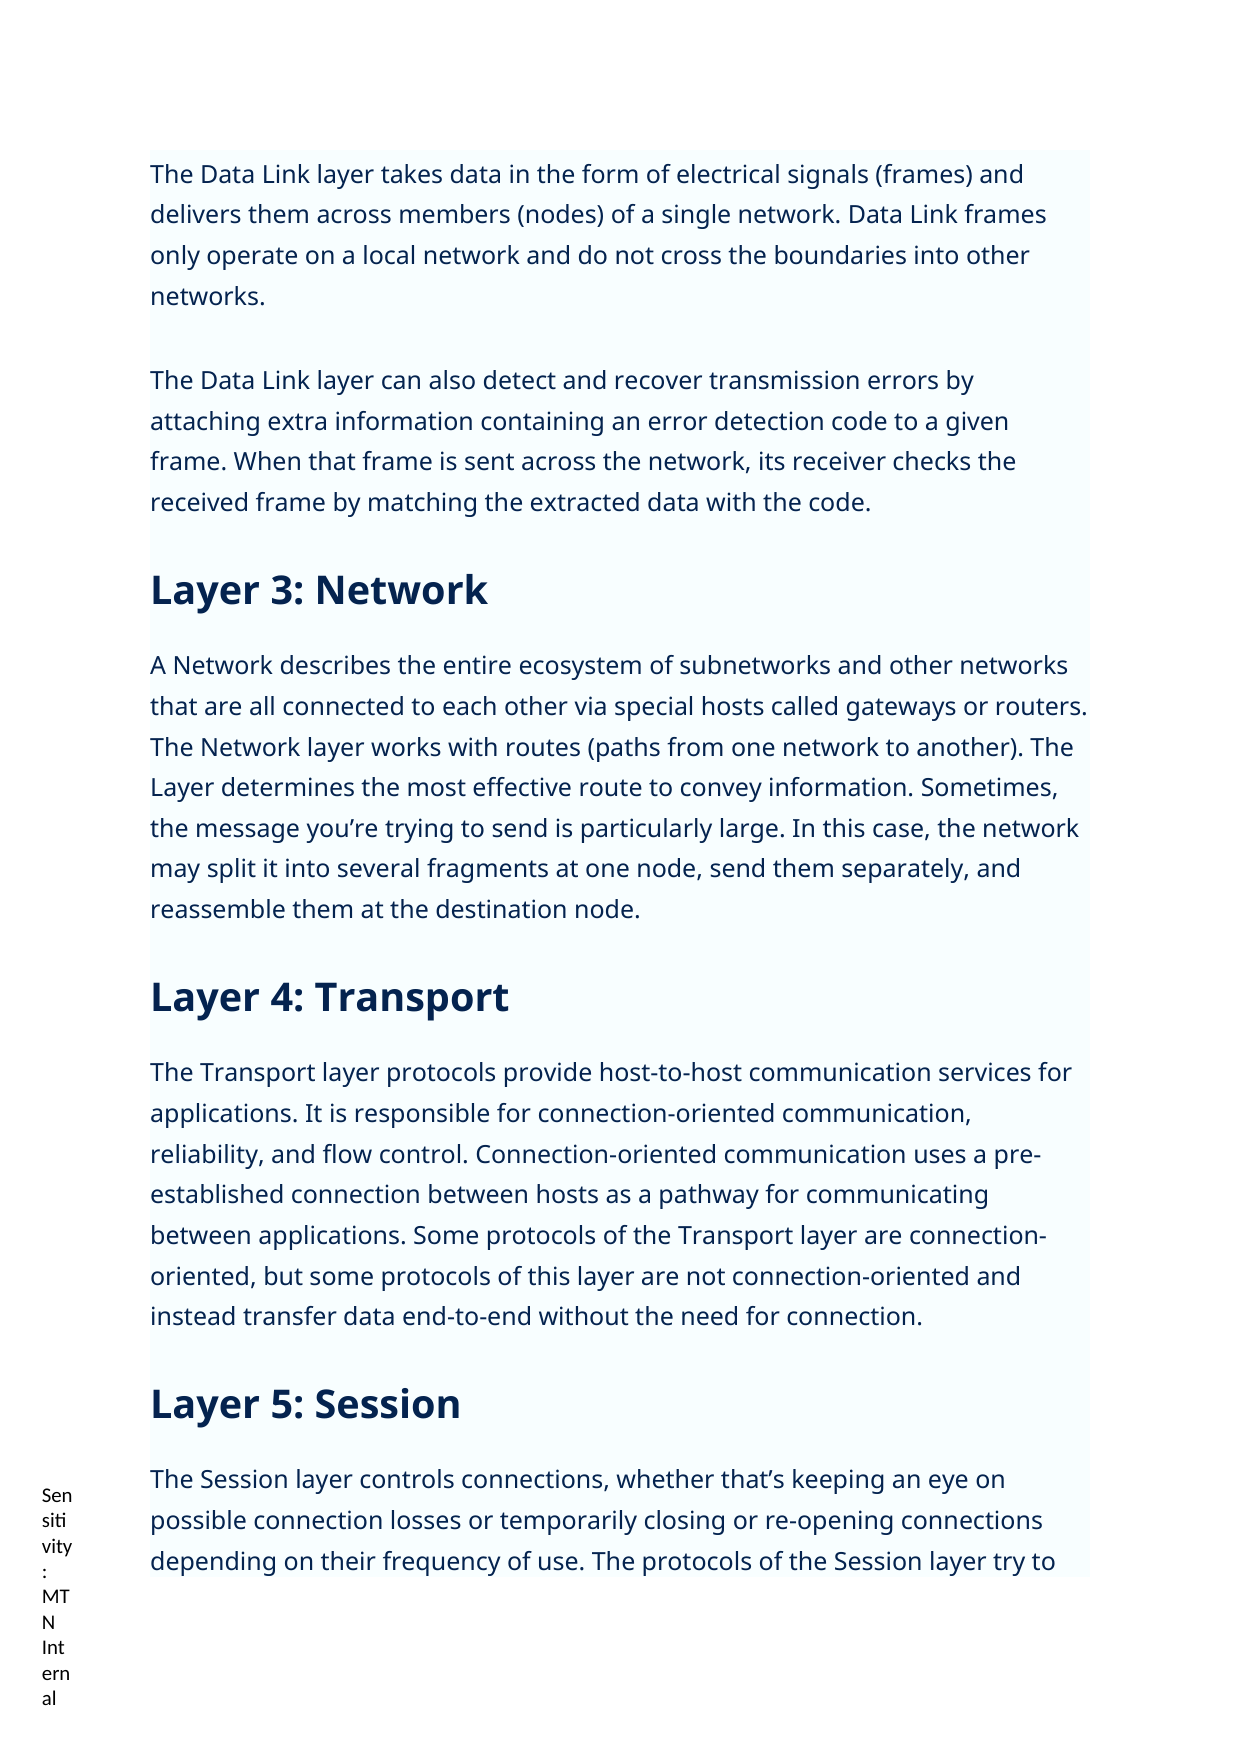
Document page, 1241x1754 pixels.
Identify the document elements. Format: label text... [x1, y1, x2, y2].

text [150, 1456, 1090, 1577]
text The Data Link layer can also detect and recover transmission errors by attaching extra information containing an error detection code to a given frame. When that frame is sent across the network, its receiver checks the received frame by matching the extracted data with the code. [150, 356, 1090, 519]
text The Transport layer protocols provide host-to-host communication services for applications. It is responsible for connection-oriented communication, reliability, and flow control. Connection-oriented communication uses a pre-established connection between hosts as a pathway for communicating between applications. Some protocols of the Transport layer are connection-oriented, but some protocols of this layer are not connection-oriented and instead transfer data end-to-end without the need for connection. [150, 1048, 1090, 1333]
text The Data Link layer takes data in the form of electrical signals (frames) and delivers them across members (nodes) of a single network. Data Link frames only operate on a local network and do not cross the boundaries into other networks. [150, 150, 1090, 312]
text Layer 5: Session [150, 1377, 1090, 1431]
text Layer 4: Transport [150, 969, 1090, 1023]
text A Network describes the entire ecosystem of subnetworks and other networks that are all connected to each other via special hosts called gateways or routers. The Network layer works with routes (paths from one network to another). The Layer determines the most effective route to convey information. Sometimes, the message you’re trying to send is particularly large. In this case, the network may split it into several fragments at one node, send them separately, and reassemble them at the destination node. [150, 641, 1090, 926]
text Layer 3: Network [150, 562, 1090, 616]
